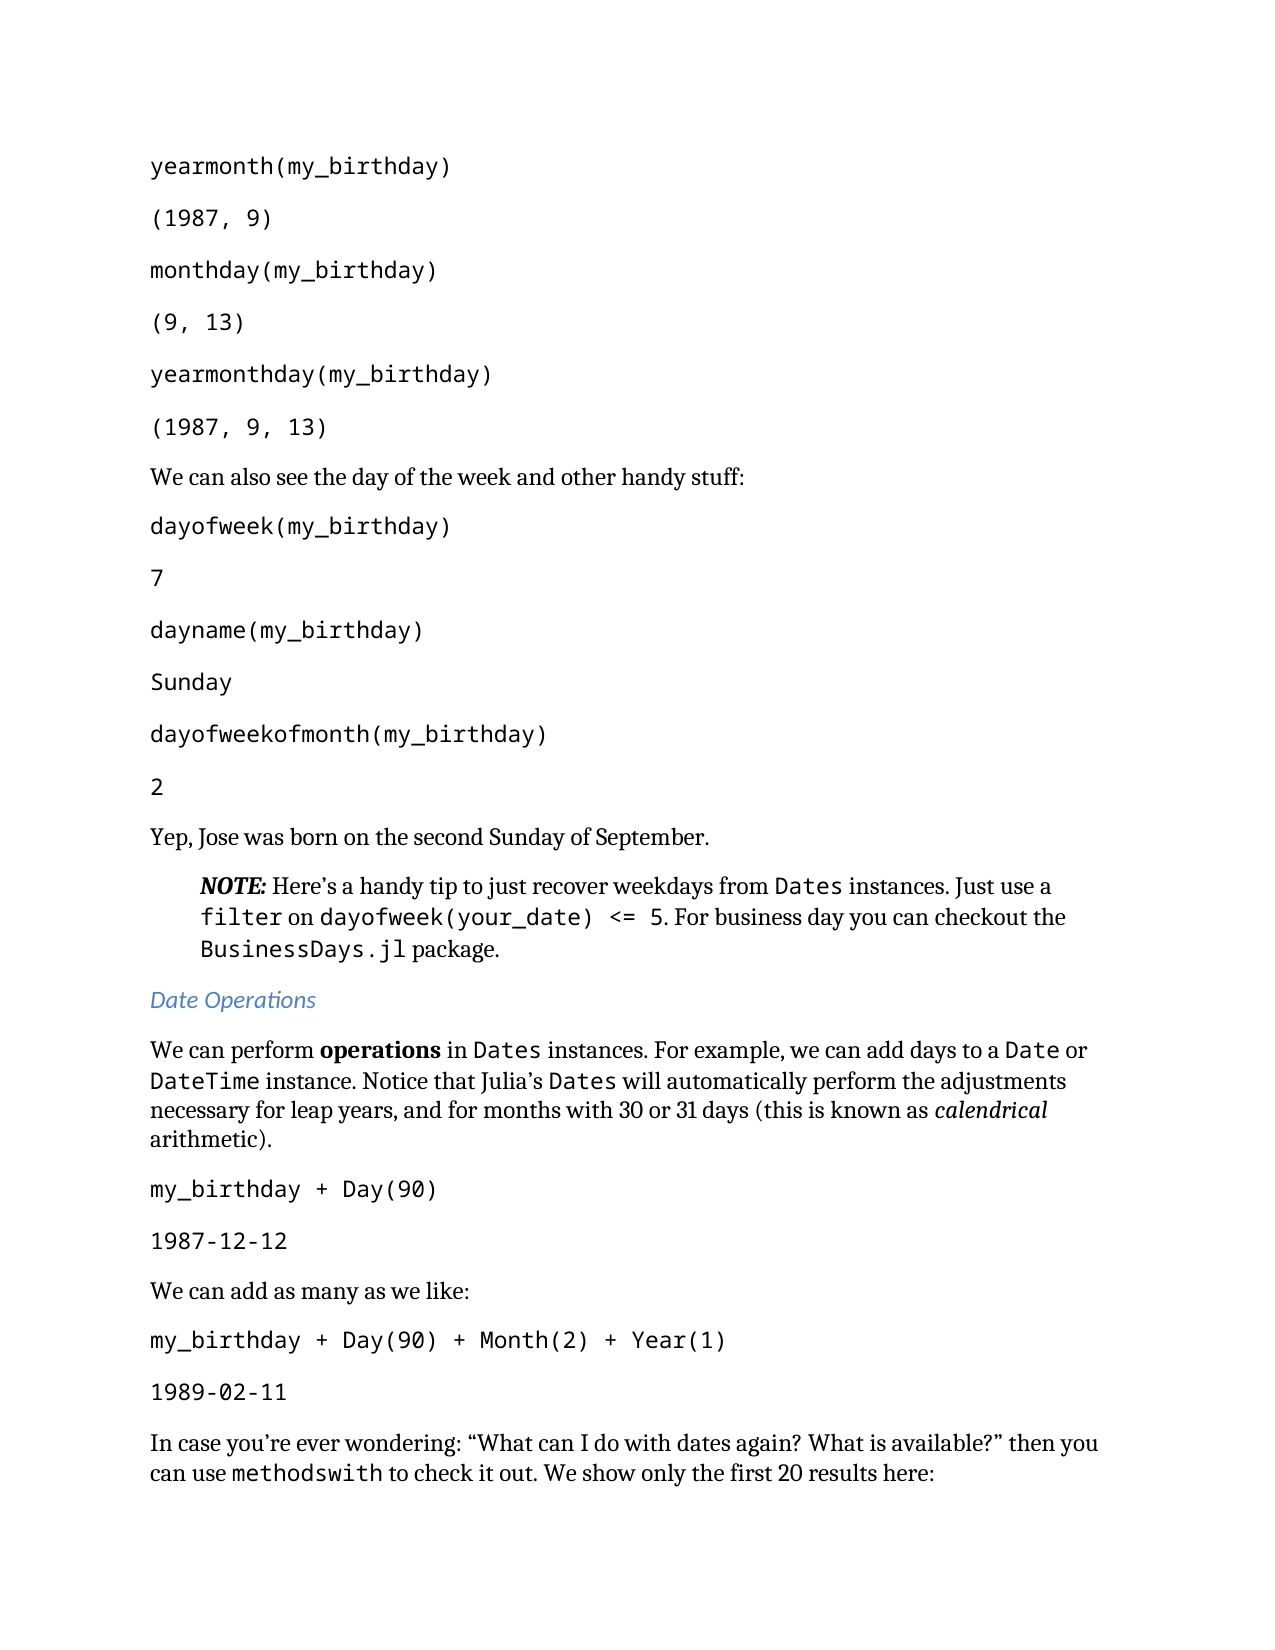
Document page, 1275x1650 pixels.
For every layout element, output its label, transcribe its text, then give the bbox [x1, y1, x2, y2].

text In case you’re ever wondering: “What can I do with dates again? What is available?” then you can use methodswith to check it out. We show only the first 20 results here: [150, 1428, 1125, 1488]
text We can add as many as we like: [150, 1277, 1125, 1306]
text (1987, 9, 13) [150, 410, 1125, 442]
text my_birthday + Day(90) [150, 1173, 1125, 1204]
text We can perform operations in Dates instances. For example, we can add days to a Date or DateTime instance. Notice that Julia’s Dates will automatically perform the adjustments necessary for leap years, and for months with 30 or 31 days (this is known as calendrical arithmetic). [150, 1034, 1125, 1154]
text Yep, Jose was born on the second Sunday of September. [150, 822, 1125, 851]
text 2 [150, 770, 1125, 802]
text yearmonthday(my_birthday) [150, 358, 1125, 389]
text 7 [150, 562, 1125, 593]
text monthday(my_birthday) [150, 254, 1125, 285]
text Sunday [150, 666, 1125, 697]
text 1987-12-12 [150, 1225, 1125, 1256]
text (9, 13) [150, 306, 1125, 337]
text 1989-02-11 [150, 1376, 1125, 1408]
text dayname(my_birthday) [150, 614, 1125, 645]
text NOTE: Here’s a handy tip to just recover weekdays from Dates instances. Just use a filter on dayofweek(your_date) <= 5. For business day you can checkout the BusinessDays.jl package. [200, 870, 1075, 964]
subtitle Date Operations [150, 984, 1125, 1015]
text (1987, 9) [150, 202, 1125, 233]
text yearmonth(my_birthday) [150, 150, 1125, 181]
text my_birthday + Day(90) + Month(2) + Year(1) [150, 1324, 1125, 1356]
text dayofweek(my_birthday) [150, 510, 1125, 541]
text dayofweekofmonth(my_birthday) [150, 718, 1125, 749]
text We can also see the day of the week and other handy stuff: [150, 462, 1125, 491]
